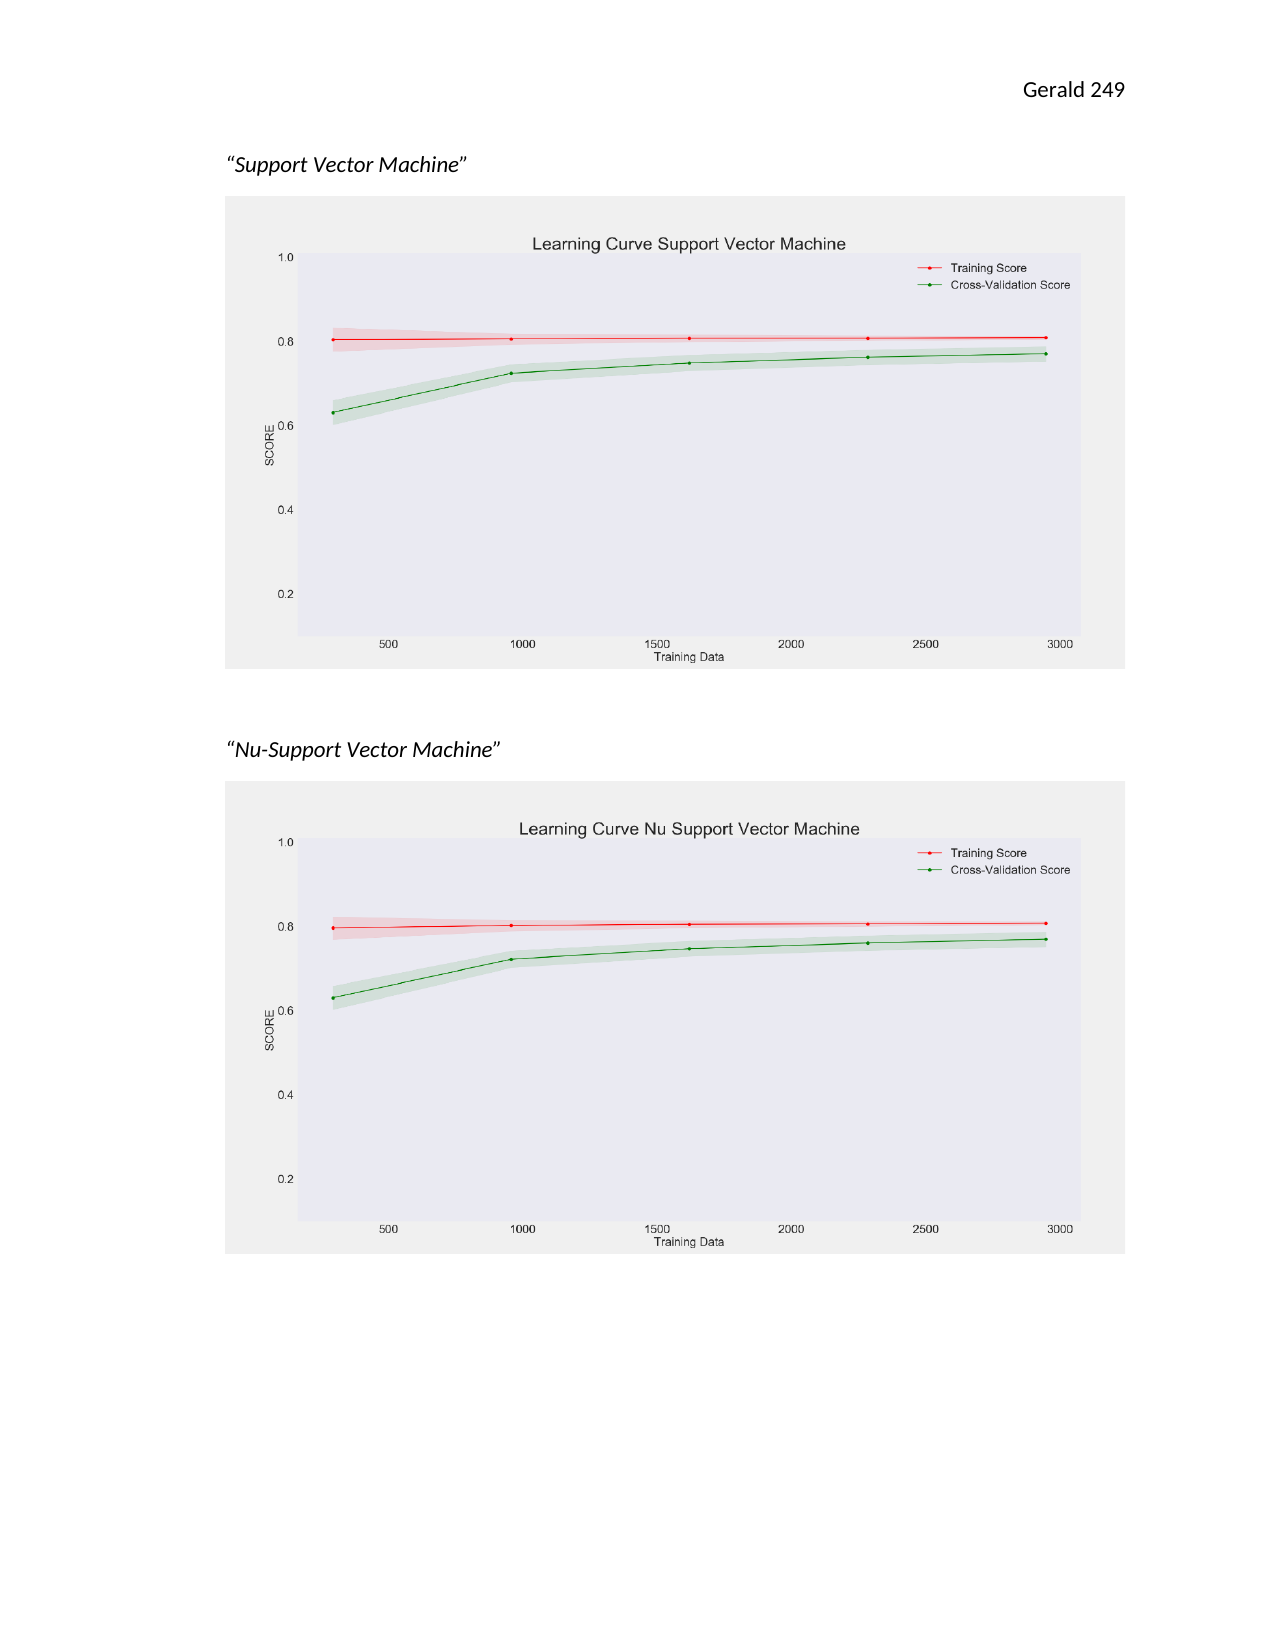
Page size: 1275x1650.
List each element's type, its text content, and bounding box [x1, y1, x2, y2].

text “Nu-Support Vector Machine” [225, 735, 1125, 763]
picture [225, 196, 1125, 669]
text “Support Vector Machine” [225, 150, 1125, 178]
picture [225, 781, 1125, 1254]
